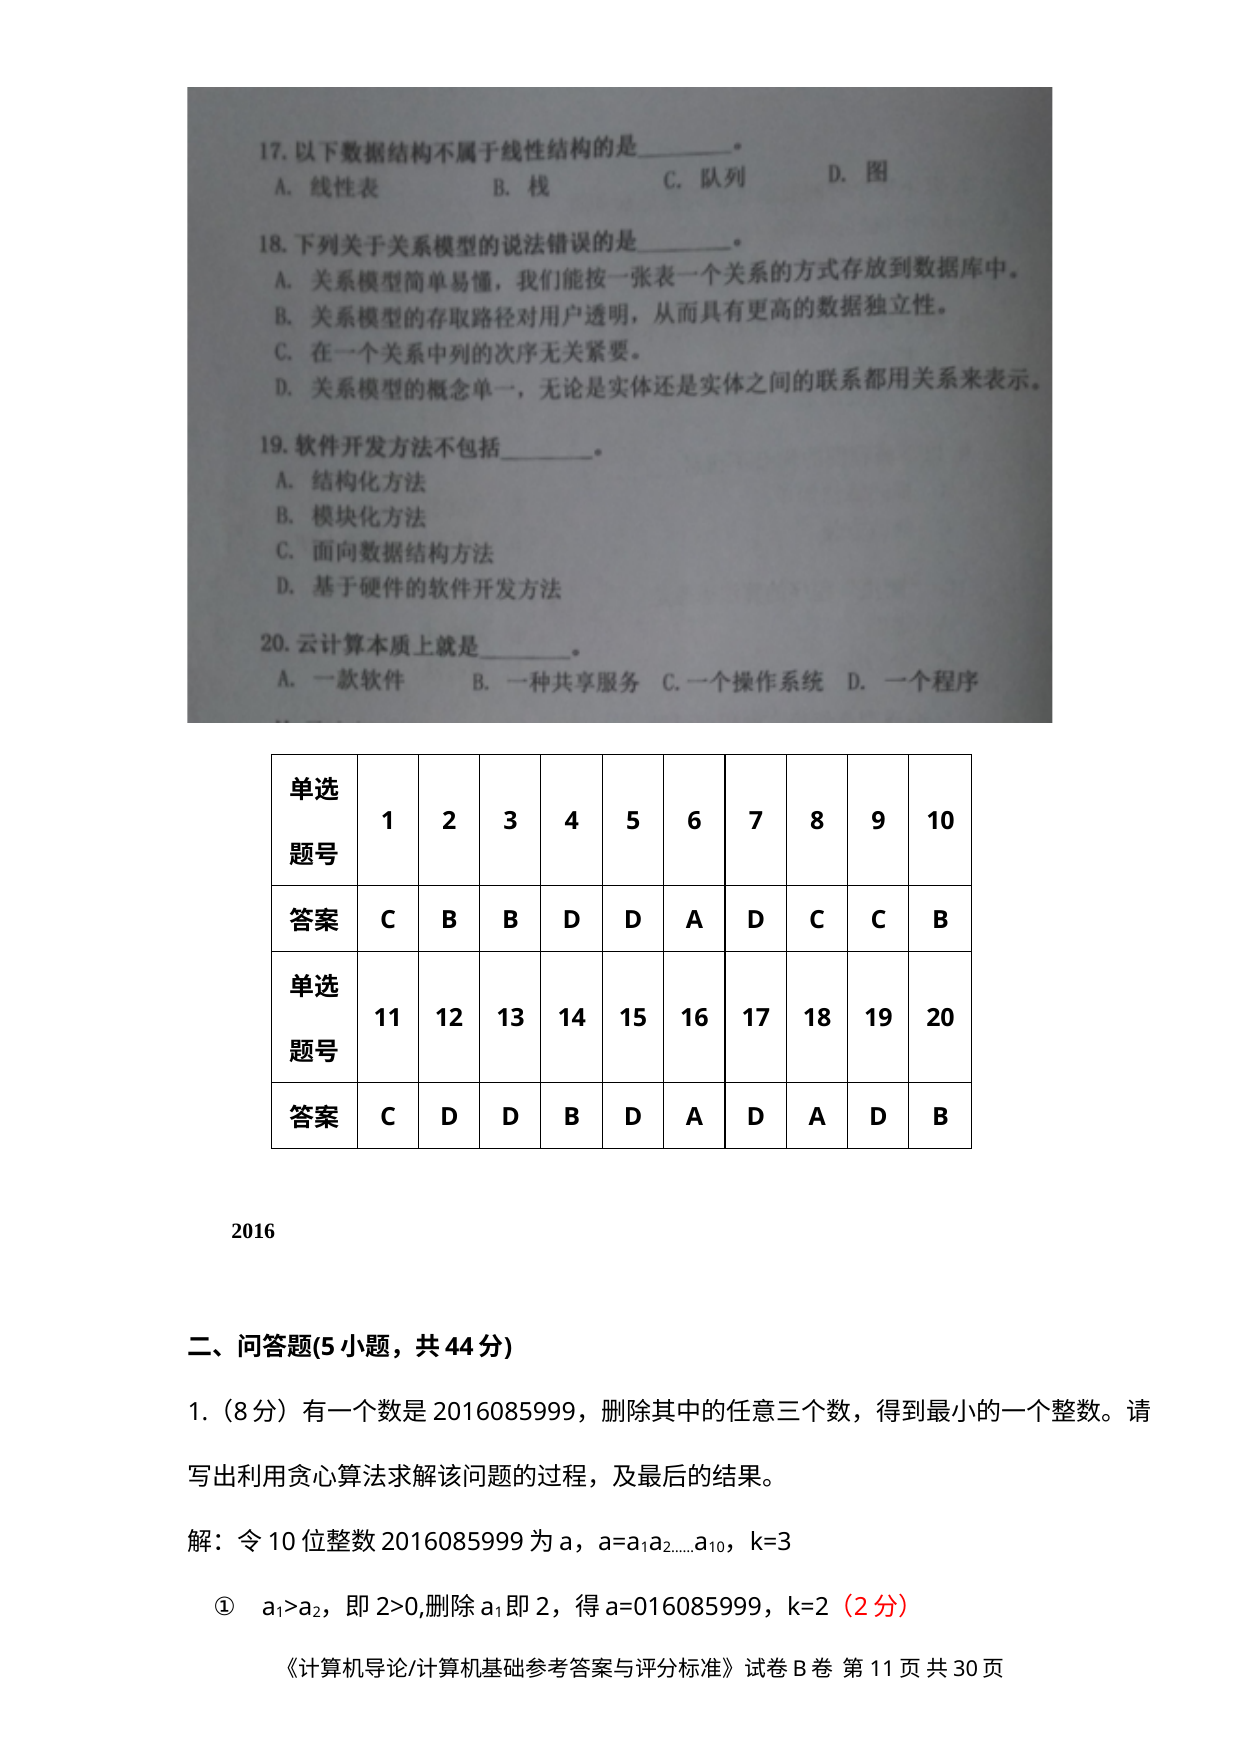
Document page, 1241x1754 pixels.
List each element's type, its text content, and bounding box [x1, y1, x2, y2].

table_cell 答案 [272, 886, 357, 951]
table_cell C [787, 886, 847, 951]
table_cell B [541, 1083, 602, 1148]
table_cell 15 [603, 952, 663, 1082]
table_cell 单选 题号 [272, 952, 357, 1082]
table_cell 19 [848, 952, 908, 1082]
table_cell B [480, 886, 540, 951]
table_header 9 [848, 755, 908, 885]
table_header 6 [664, 755, 724, 885]
text 2016 [187, 1214, 1152, 1247]
table_header 10 [909, 755, 971, 885]
table_cell B [419, 886, 479, 951]
table_cell A [664, 886, 724, 951]
table_cell 20 [909, 952, 971, 1082]
table_cell D [419, 1083, 479, 1148]
table_header 7 [726, 755, 786, 885]
table_cell 11 [358, 952, 418, 1082]
table_cell D [480, 1083, 540, 1148]
table_cell 18 [787, 952, 847, 1082]
table_header 5 [603, 755, 663, 885]
table_cell D [603, 886, 663, 951]
text 二、问答题(5小题，共44分) [187, 1312, 1152, 1377]
text 1.（8分）有一个数是2016085999，删除其中的任意三个数，得到最小的一个整数。请写出利用贪心算法求解该问题的过程，及最后的结果。 [187, 1377, 1152, 1507]
table_cell A [664, 1083, 724, 1148]
text 解：令10位整数2016085999为a，a=a1a2……a10，k=3 [187, 1507, 1152, 1572]
table_cell 17 [726, 952, 786, 1082]
table_cell 12 [419, 952, 479, 1082]
table_cell D [848, 1083, 908, 1148]
table_cell 答案 [272, 1083, 357, 1148]
table_cell C [358, 1083, 418, 1148]
table_cell B [909, 886, 971, 951]
table_header 4 [541, 755, 602, 885]
table_cell D [603, 1083, 663, 1148]
table_cell D [541, 886, 602, 951]
table_header 2 [419, 755, 479, 885]
table_header 3 [480, 755, 540, 885]
table_cell B [909, 1083, 971, 1148]
table_cell D [726, 1083, 786, 1148]
table_cell C [848, 886, 908, 951]
table_cell C [358, 886, 418, 951]
table_header 单选 题号 [272, 755, 357, 885]
table_cell 13 [480, 952, 540, 1082]
table_cell 16 [664, 952, 724, 1082]
picture [187, 87, 1053, 723]
table_cell 14 [541, 952, 602, 1082]
table_header 1 [358, 755, 418, 885]
text ① a1>a2，即2>0,删除a1即2，得a=016085999，k=2（2分） [187, 1572, 1152, 1637]
table_cell D [726, 886, 786, 951]
table_cell A [787, 1083, 847, 1148]
table_header 8 [787, 755, 847, 885]
